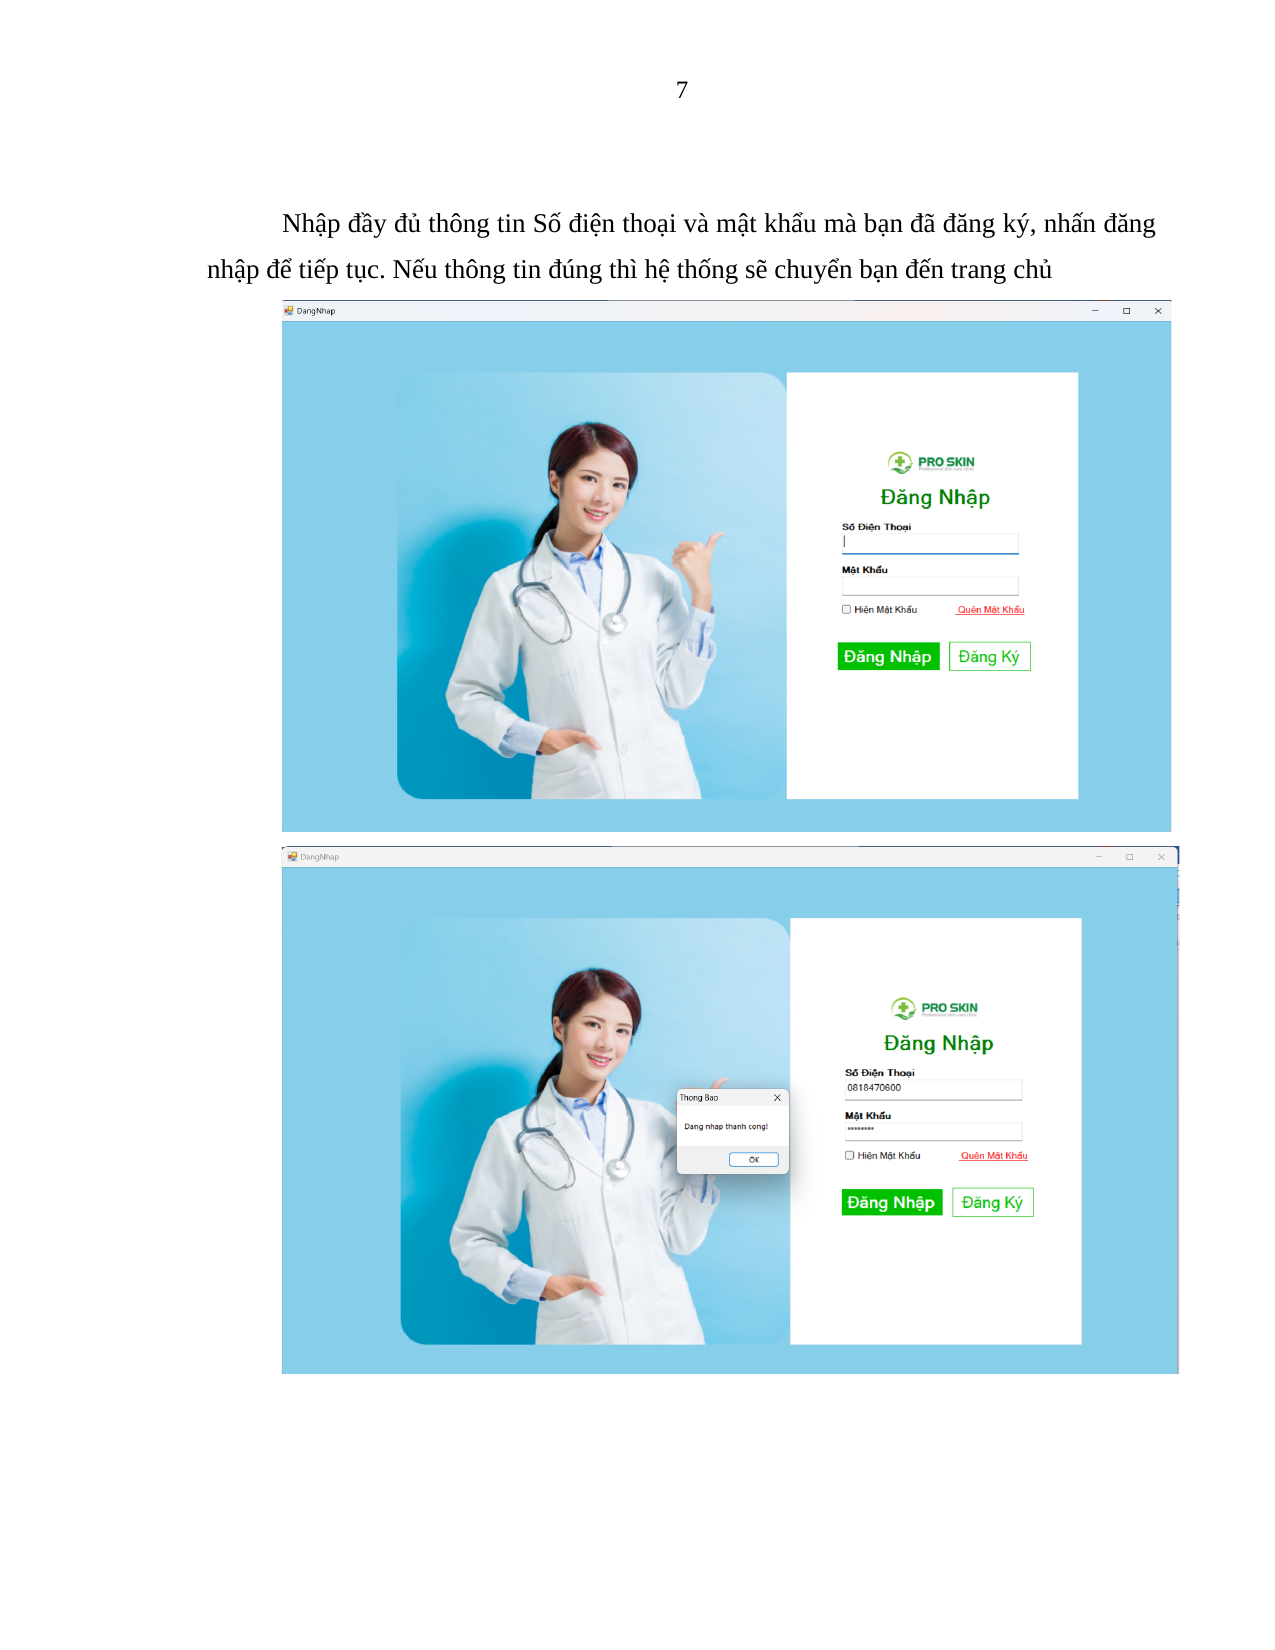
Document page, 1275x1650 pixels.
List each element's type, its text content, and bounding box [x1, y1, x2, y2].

picture [281, 300, 1172, 832]
picture [281, 846, 1180, 1374]
text Nhập đầy đủ thông tin Số điện thoại và mật khẩu mà bạn đã đăng ký, nhấn đăng nhập để tiếp tục. Nếu thông tin đúng thì hệ thống sẽ chuyển bạn đến trang chủ [207, 207, 1157, 284]
